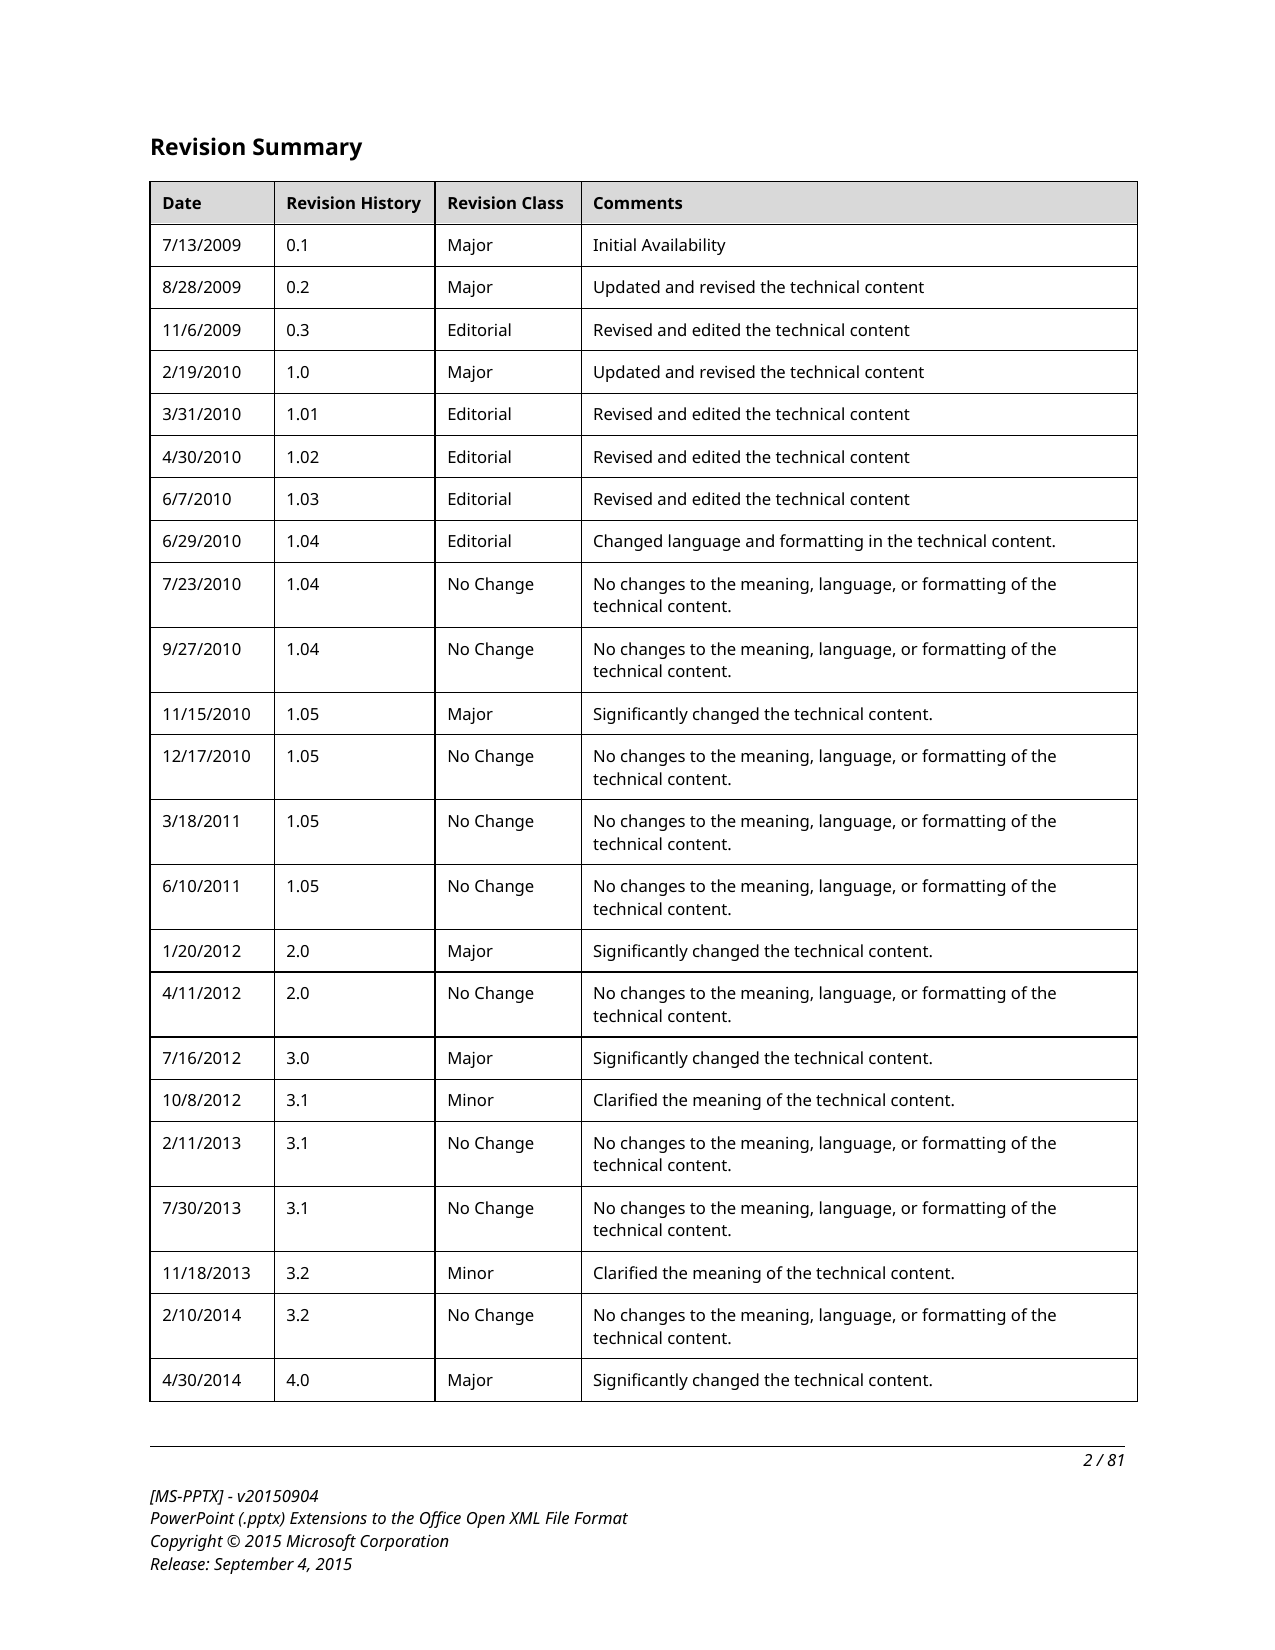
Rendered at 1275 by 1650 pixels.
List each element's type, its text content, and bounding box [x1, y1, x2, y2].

table_cell 11/6/2009 [151, 309, 274, 350]
table_cell 11/18/2013 [151, 1252, 274, 1293]
table_cell 7/23/2010 [151, 563, 274, 627]
table_cell Major [436, 1359, 581, 1401]
table_cell No Change [436, 865, 581, 929]
table_header Date [151, 182, 274, 223]
table_cell 1.05 [275, 800, 434, 864]
table_cell 0.1 [275, 225, 434, 266]
table_cell Major [436, 351, 581, 393]
table_cell 1.0 [275, 351, 434, 393]
table_header Revision Class [436, 182, 581, 223]
table_cell Revised and edited the technical content [582, 478, 1137, 519]
table_cell 8/28/2009 [151, 267, 274, 308]
table_cell 0.2 [275, 267, 434, 308]
table_header Comments [582, 182, 1137, 223]
table_cell Editorial [436, 521, 581, 562]
table_cell 1/20/2012 [151, 930, 274, 971]
table_cell Updated and revised the technical content [582, 267, 1137, 308]
table_cell 1.05 [275, 865, 434, 929]
table_cell No changes to the meaning, language, or formatting of the technical content. [582, 1122, 1137, 1186]
table_cell Major [436, 267, 581, 308]
table_cell 1.02 [275, 436, 434, 477]
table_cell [582, 1294, 1137, 1358]
table_cell No Change [436, 1294, 581, 1358]
table_cell Clarified the meaning of the technical content. [582, 1252, 1137, 1293]
table_cell 7/13/2009 [151, 225, 274, 266]
table_cell No changes to the meaning, language, or formatting of the technical content. [582, 1187, 1137, 1251]
table_cell Updated and revised the technical content [582, 351, 1137, 393]
table_cell 3/31/2010 [151, 394, 274, 435]
table_cell 3.2 [275, 1252, 434, 1293]
table_cell No Change [436, 563, 581, 627]
table_cell 2.0 [275, 973, 434, 1036]
table_cell 6/10/2011 [151, 865, 274, 929]
table_cell 1.04 [275, 521, 434, 562]
table_cell Major [436, 693, 581, 734]
table_cell Revised and edited the technical content [582, 436, 1137, 477]
table_cell 3.2 [275, 1294, 434, 1358]
table_cell 2.0 [275, 930, 434, 971]
table_cell 3.1 [275, 1080, 434, 1121]
table_cell 10/8/2012 [151, 1080, 274, 1121]
table_cell No Change [436, 973, 581, 1036]
table_cell 9/27/2010 [151, 628, 274, 692]
table_cell 0.3 [275, 309, 434, 350]
table_cell Editorial [436, 394, 581, 435]
table_cell No Change [436, 800, 581, 864]
text Revision Summary [150, 131, 1125, 162]
table_cell 1.03 [275, 478, 434, 519]
table_cell Editorial [436, 478, 581, 519]
table_cell No Change [436, 735, 581, 799]
table_cell 3/18/2011 [151, 800, 274, 864]
table_cell No changes to the meaning, language, or formatting of the technical content. [582, 973, 1137, 1036]
table_cell 2/11/2013 [151, 1122, 274, 1186]
table_cell 4.0 [275, 1359, 434, 1401]
table_cell Revised and edited the technical content [582, 394, 1137, 435]
table_cell 1.04 [275, 563, 434, 627]
table_cell 1.05 [275, 735, 434, 799]
table_header Revision History [275, 182, 434, 223]
table_cell Clarified the meaning of the technical content. [582, 1080, 1137, 1121]
table_cell Minor [436, 1252, 581, 1293]
table_cell 6/29/2010 [151, 521, 274, 562]
table_cell 4/11/2012 [151, 973, 274, 1036]
table_cell Editorial [436, 436, 581, 477]
table_cell 7/30/2013 [151, 1187, 274, 1251]
table_cell No Change [436, 1187, 581, 1251]
table_cell Minor [436, 1080, 581, 1121]
table_cell Major [436, 930, 581, 971]
table_cell 12/17/2010 [151, 735, 274, 799]
table_cell 2/19/2010 [151, 351, 274, 393]
table_cell Changed language and formatting in the technical content. [582, 521, 1137, 562]
table_cell No Change [436, 628, 581, 692]
table_cell Significantly changed the technical content. [582, 930, 1137, 971]
table_cell 2/10/2014 [151, 1294, 274, 1358]
table_cell 11/15/2010 [151, 693, 274, 734]
table_cell Major [436, 225, 581, 266]
table_cell No changes to the meaning, language, or formatting of the technical content. [582, 800, 1137, 864]
table_cell 1.01 [275, 394, 434, 435]
table_cell Significantly changed the technical content. [582, 693, 1137, 734]
table_cell 7/16/2012 [151, 1038, 274, 1079]
table_cell 3.0 [275, 1038, 434, 1079]
table_cell Major [436, 1038, 581, 1079]
table_cell No changes to the meaning, language, or formatting of the technical content. [582, 735, 1137, 799]
table_cell 3.1 [275, 1187, 434, 1251]
table_cell Significantly changed the technical content. [582, 1038, 1137, 1079]
table_cell No Change [436, 1122, 581, 1186]
table_cell 4/30/2014 [151, 1359, 274, 1401]
table_cell 6/7/2010 [151, 478, 274, 519]
table_cell 1.04 [275, 628, 434, 692]
table_cell Initial Availability [582, 225, 1137, 266]
table_cell Editorial [436, 309, 581, 350]
table_cell 3.1 [275, 1122, 434, 1186]
table_cell No changes to the meaning, language, or formatting of the technical content. [582, 563, 1137, 627]
table_cell 1.05 [275, 693, 434, 734]
table_cell Significantly changed the technical content. [582, 1359, 1137, 1401]
table_cell No changes to the meaning, language, or formatting of the technical content. [582, 628, 1137, 692]
table_cell Revised and edited the technical content [582, 309, 1137, 350]
table_cell 4/30/2010 [151, 436, 274, 477]
table_cell No changes to the meaning, language, or formatting of the technical content. [582, 865, 1137, 929]
